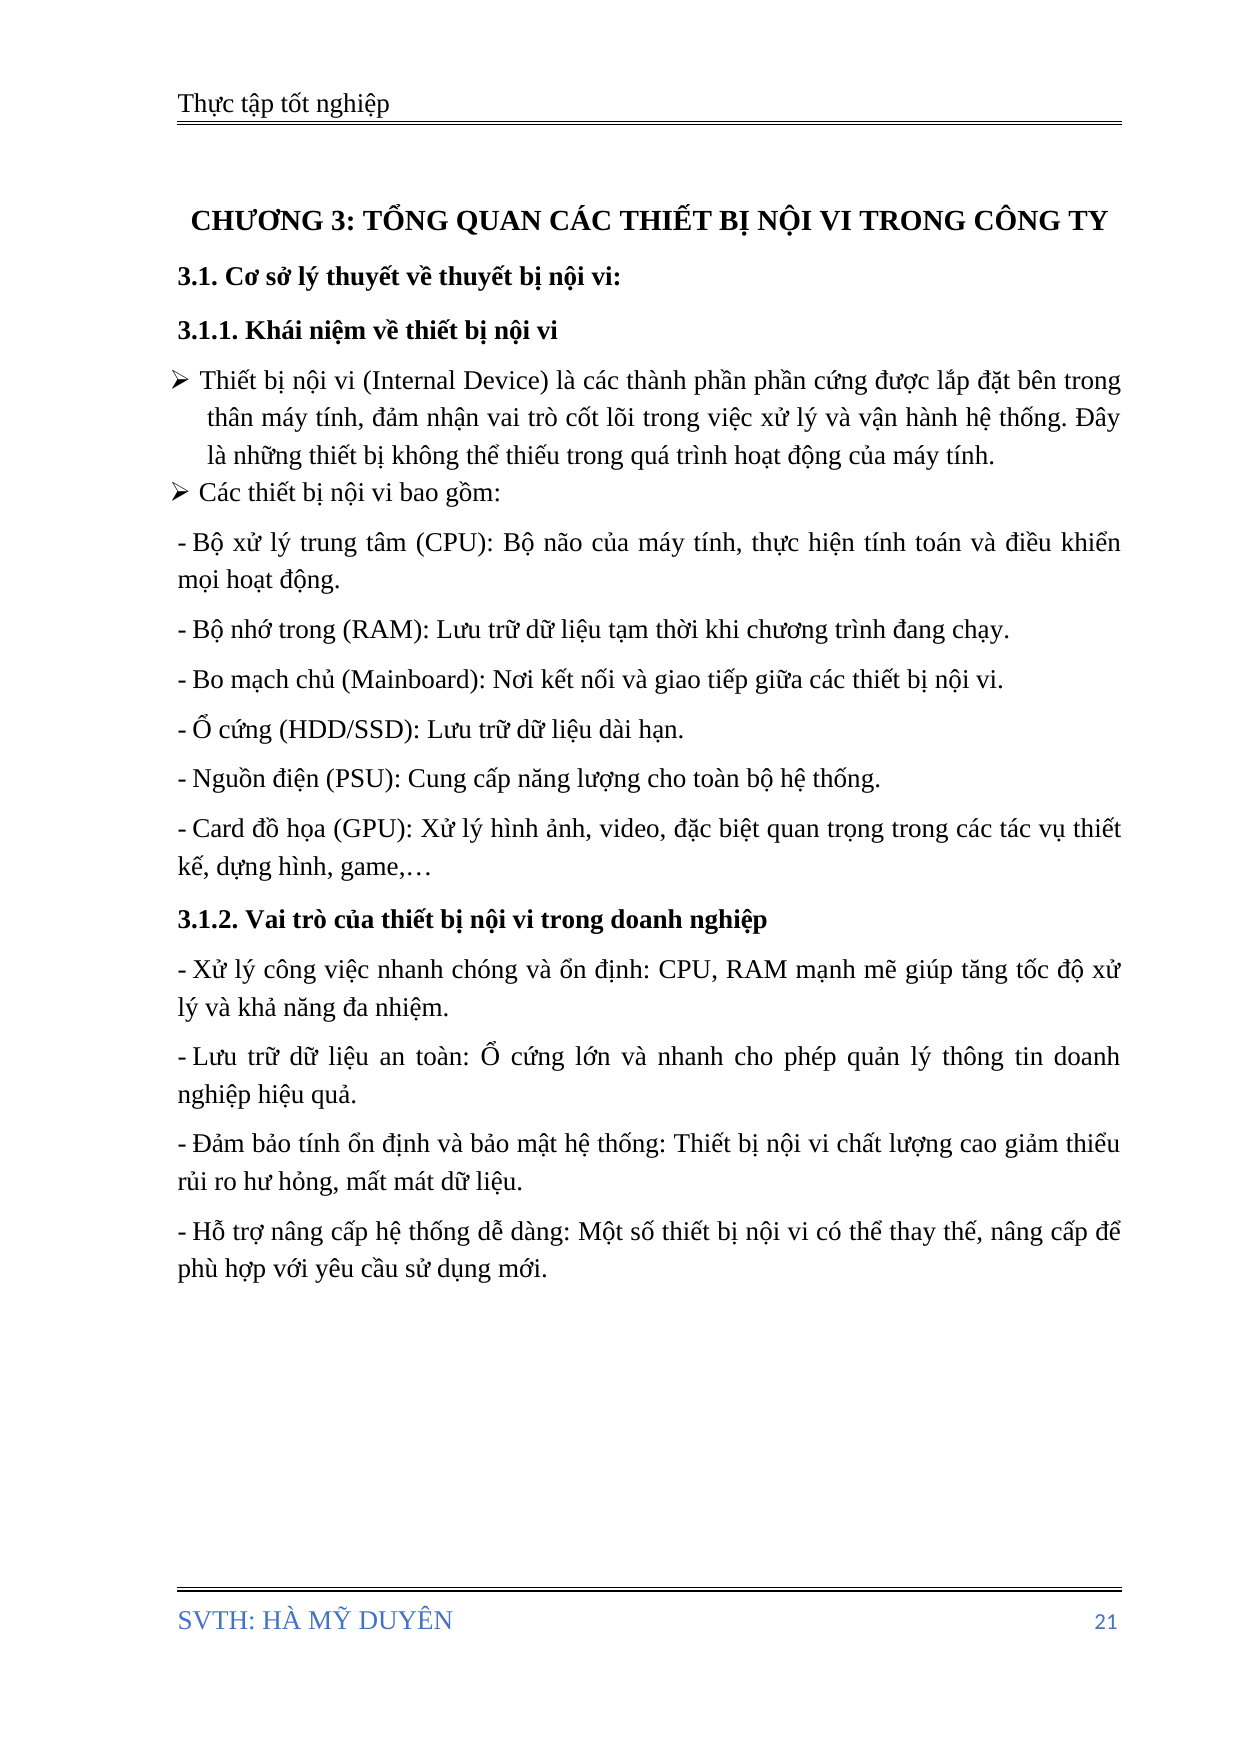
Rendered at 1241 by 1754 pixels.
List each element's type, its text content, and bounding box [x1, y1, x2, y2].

subtitle TỔNG QUAN CÁC THIẾT BỊ NỘI VI TRONG CÔNG TY [177, 203, 1122, 237]
text - Bộ nhớ trong (RAM): Lưu trữ dữ liệu tạm thời khi chương trình đang chạy. [177, 613, 1122, 644]
text - Hỗ trợ nâng cấp hệ thống dễ dàng: Một số thiết bị nội vi có thể thay thế, nâng cấp để phù hợp với yêu cầu sử dụng mới. [177, 1214, 1122, 1283]
text - Ổ cứng (HDD/SSD): Lưu trữ dữ liệu dài hạn. [177, 713, 1122, 744]
subtitle Khái niệm về thiết bị nội vi [177, 314, 1122, 345]
text - Lưu trữ dữ liệu an toàn: Ổ cứng lớn và nhanh cho phép quản lý thông tin doanh nghiệp hiệu quả. [177, 1040, 1122, 1109]
text - Đảm bảo tính ổn định và bảo mật hệ thống: Thiết bị nội vi chất lượng cao giảm thiểu rủi ro hư hỏng, mất mát dữ liệu. [177, 1127, 1122, 1196]
text - Nguồn điện (PSU): Cung cấp năng lượng cho toàn bộ hệ thống. [177, 762, 1122, 794]
subtitle Vai trò của thiết bị nội vi trong doanh nghiệp [177, 903, 1122, 935]
text - Card đồ họa (GPU): Xử lý hình ảnh, video, đặc biệt quan trọng trong các tác vụ thiết kế, dựng hình, game,… [177, 812, 1122, 881]
text - Xử lý công việc nhanh chóng và ổn định: CPU, RAM mạnh mẽ giúp tăng tốc độ xử lý và khả năng đa nhiệm. [177, 953, 1122, 1022]
list Các thiết bị nội vi bao gồm: [169, 476, 1122, 507]
text - Bộ xử lý trung tâm (CPU): Bộ não của máy tính, thực hiện tính toán và điều khiển mọi hoạt động. [177, 526, 1122, 594]
text - Bo mạch chủ (Mainboard): Nơi kết nối và giao tiếp giữa các thiết bị nội vi. [177, 663, 1122, 694]
subtitle Cơ sở lý thuyết về thuyết bị nội vi: [177, 260, 1122, 291]
list Thiết bị nội vi (Internal Device) là các thành phần phần cứng được lắp đặt bên trong thân máy tính, đảm nhận vai trò cốt lõi trong việc xử lý và vận hành hệ thống. Đây là những thiết bị không thể thiếu trong quá trình hoạt động của máy tính. [169, 364, 1122, 470]
